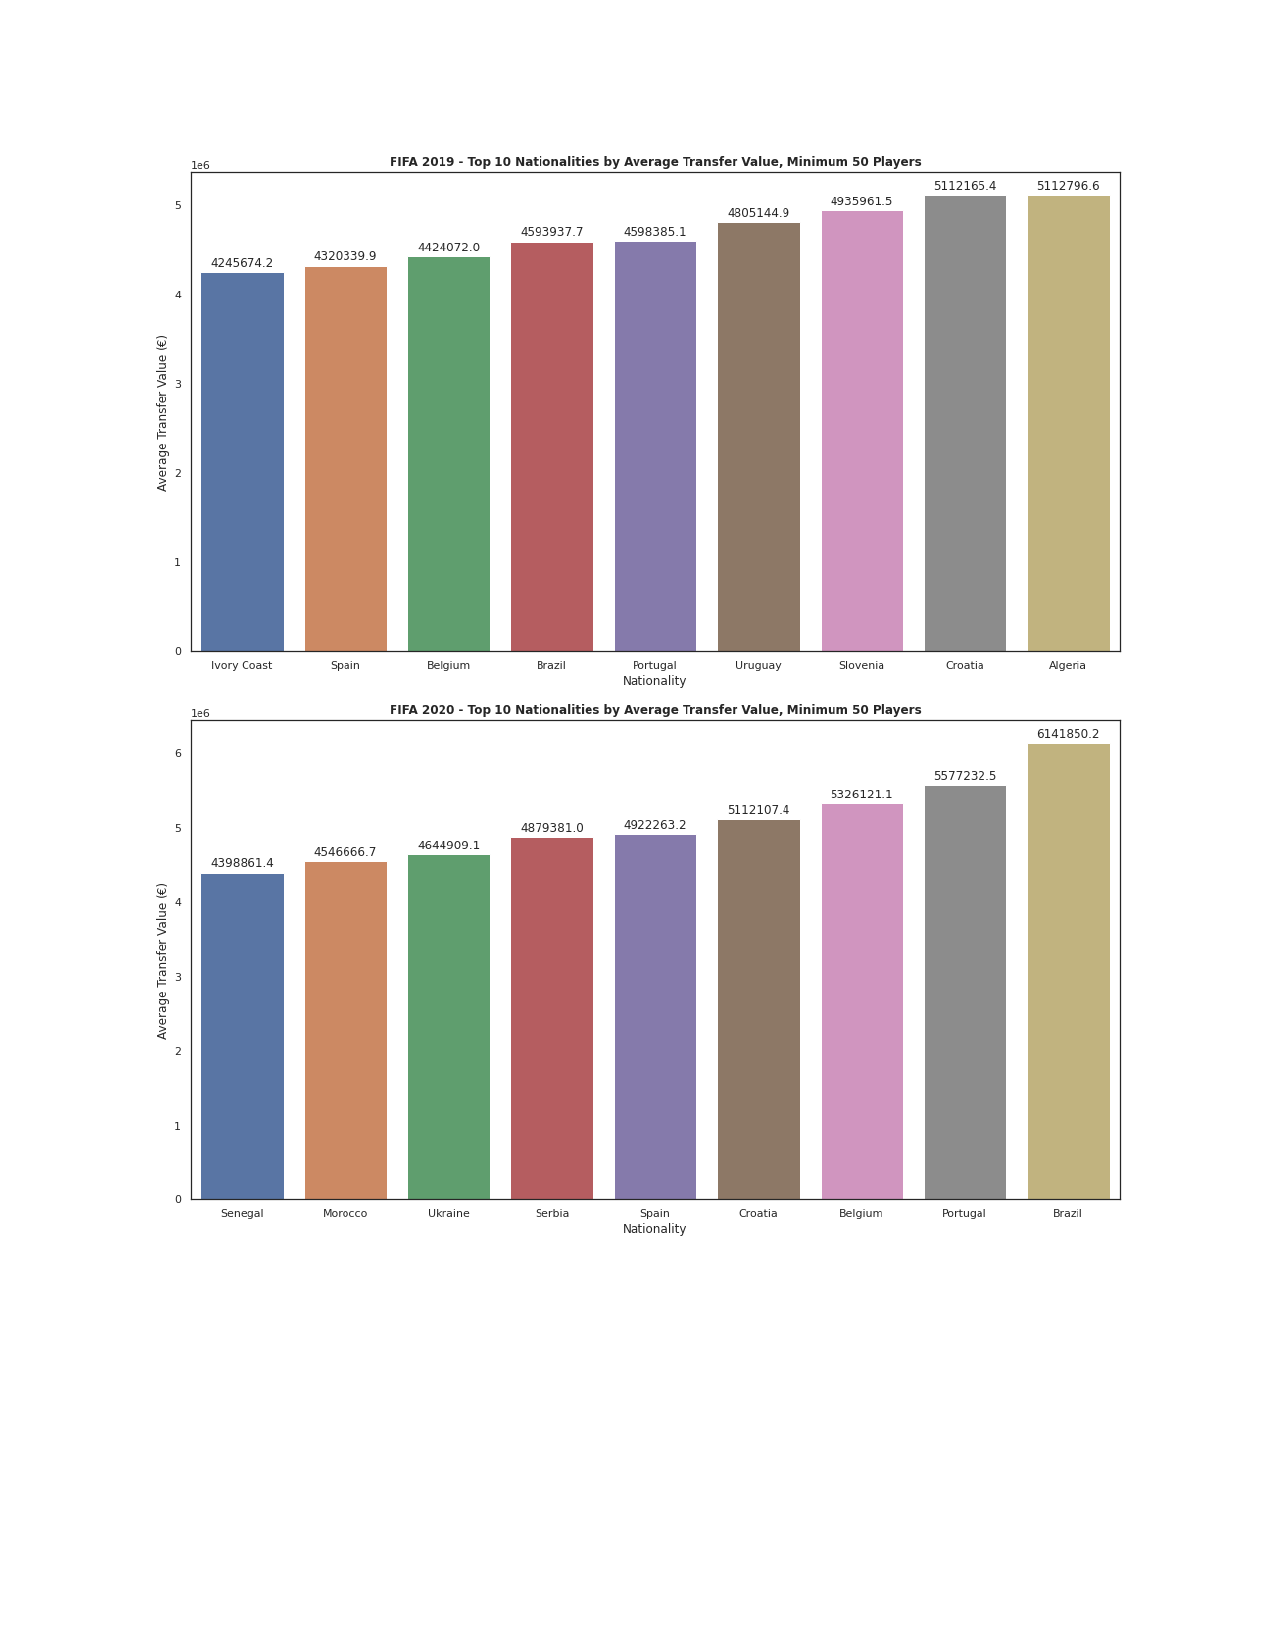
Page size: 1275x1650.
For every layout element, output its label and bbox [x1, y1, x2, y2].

picture [150, 697, 1125, 1242]
picture [150, 150, 1125, 694]
